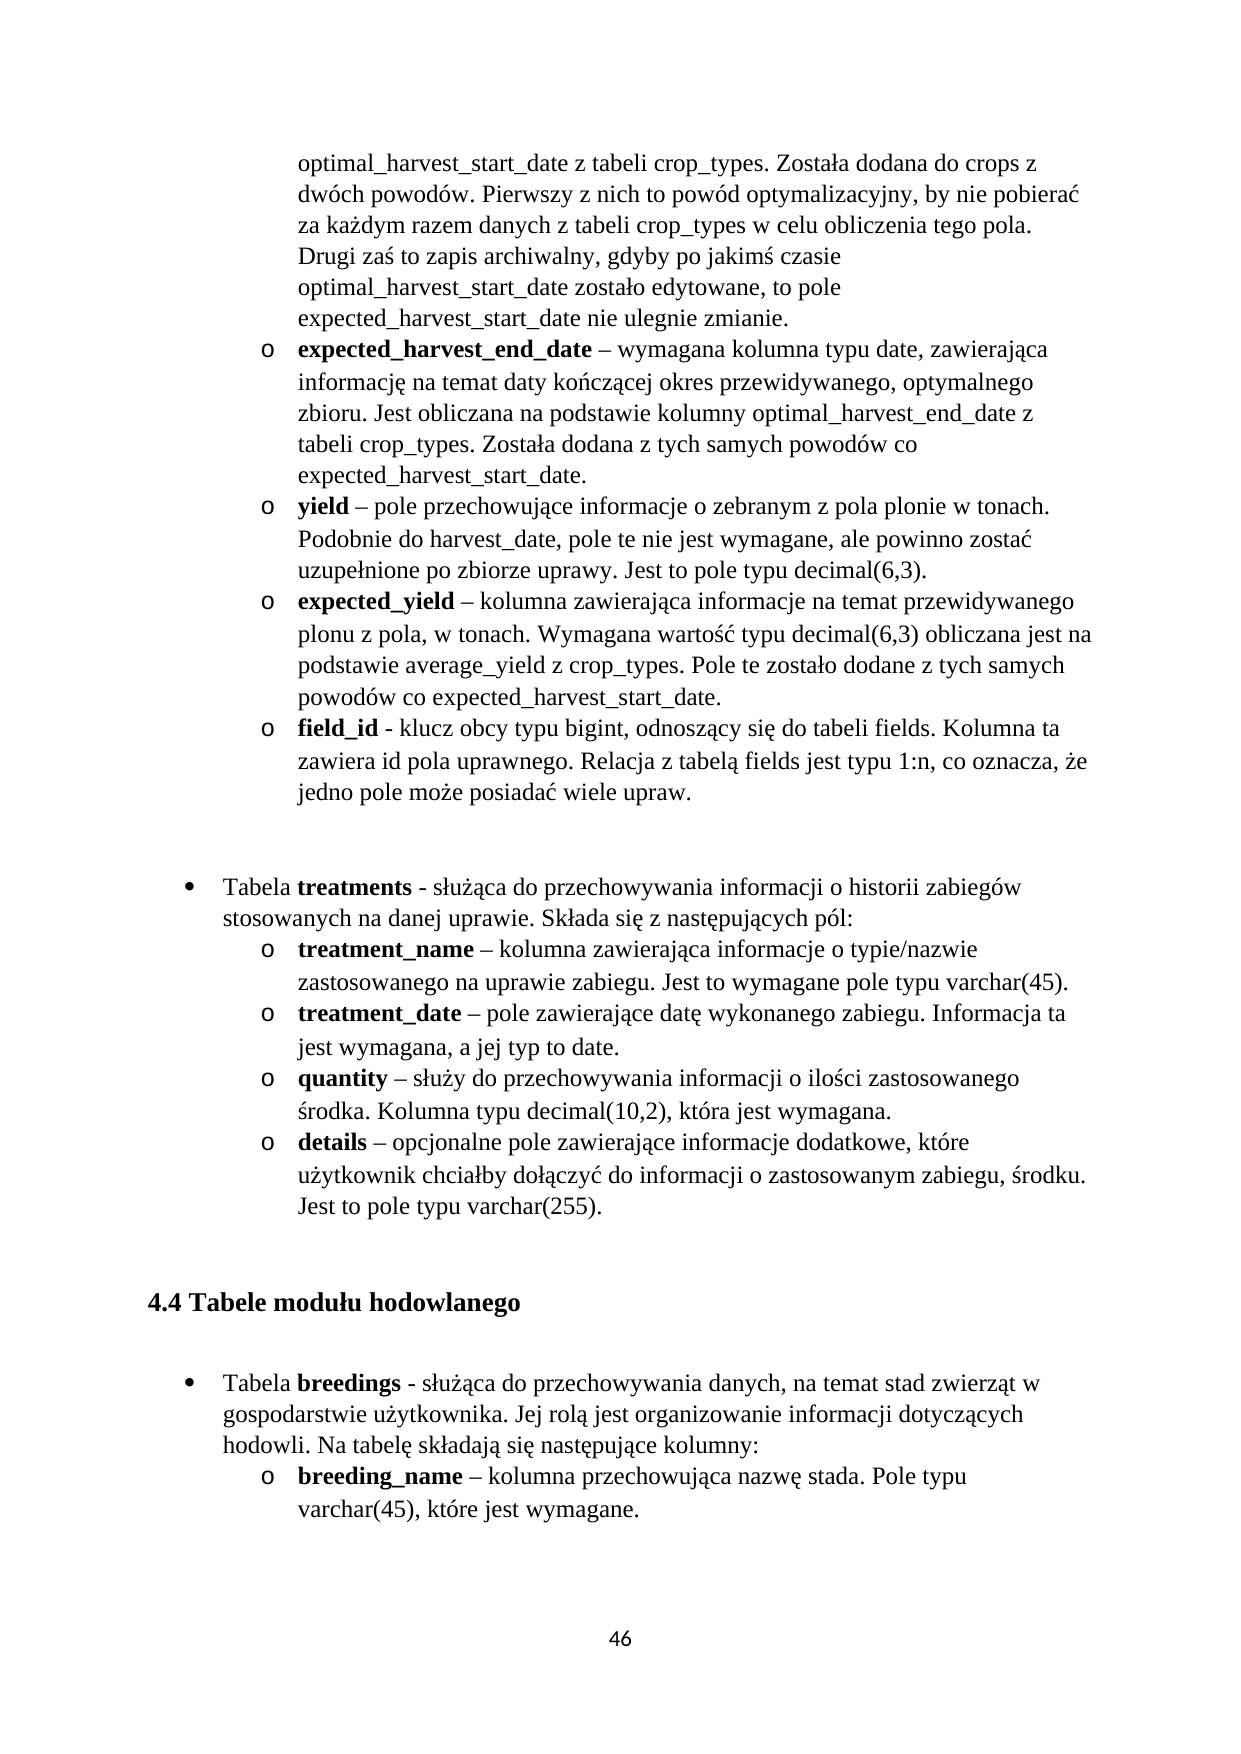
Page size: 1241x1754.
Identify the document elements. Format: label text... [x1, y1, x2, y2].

list yield – pole przechowujące informacje o zebranym z pola plonie w tonach. Podobnie do harvest_date, pole te nie jest wymagane, ale powinno zostać uzupełnione po zbiorze uprawy. Jest to pole typu decimal(6,3). [260, 491, 1093, 584]
list expected_yield – kolumna zawierająca informacje na temat przewidywanego plonu z pola, w tonach. Wymagana wartość typu decimal(6,3) obliczana jest na podstawie average_yield z crop_types. Pole te zostało dodane z tych samych powodów co expected_harvest_start_date. [260, 586, 1093, 710]
subtitle 4.4 Tabele modułu hodowlanego [148, 1286, 1093, 1317]
list breeding_name – kolumna przechowująca nazwę stada. Pole typu varchar(45), które jest wymagane. [260, 1461, 1093, 1523]
list Tabela treatments - służąca do przechowywania informacji o historii zabiegów stosowanych na danej uprawie. Składa się z następujących pól: [185, 872, 1093, 932]
list Tabela breedings - służąca do przechowywania danych, na temat stad zwierząt w gospodarstwie użytkownika. Jej rolą jest organizowanie informacji dotyczących hodowli. Na tabelę składają się następujące kolumny: [185, 1368, 1093, 1458]
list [260, 148, 1093, 332]
list expected_harvest_end_date – wymagana kolumna typu date, zawierająca informację na temat daty kończącej okres przewidywanego, optymalnego zbioru. Jest obliczana na podstawie kolumny optimal_harvest_end_date z tabeli crop_types. Została dodana z tych samych powodów co expected_harvest_start_date. [260, 334, 1093, 489]
list field_id - klucz obcy typu bigint, odnoszący się do tabeli fields. Kolumna ta zawiera id pola uprawnego. Relacja z tabelą fields jest typu 1:n, co oznacza, że jedno pole może posiadać wiele upraw. [260, 713, 1093, 806]
list treatment_date – pole zawierające datę wykonanego zabiegu. Informacja ta jest wymagana, a jej typ to date. [260, 998, 1093, 1060]
list quantity – służy do przechowywania informacji o ilości zastosowanego środka. Kolumna typu decimal(10,2), która jest wymagana. [260, 1063, 1093, 1124]
list treatment_name – kolumna zawierająca informacje o typie/nazwie zastosowanego na uprawie zabiegu. Jest to wymagane pole typu varchar(45). [260, 934, 1093, 996]
list details – opcjonalne pole zawierające informacje dodatkowe, które użytkownik chciałby dołączyć do informacji o zastosowanym zabiegu, środku. Jest to pole typu varchar(255). [260, 1127, 1093, 1220]
